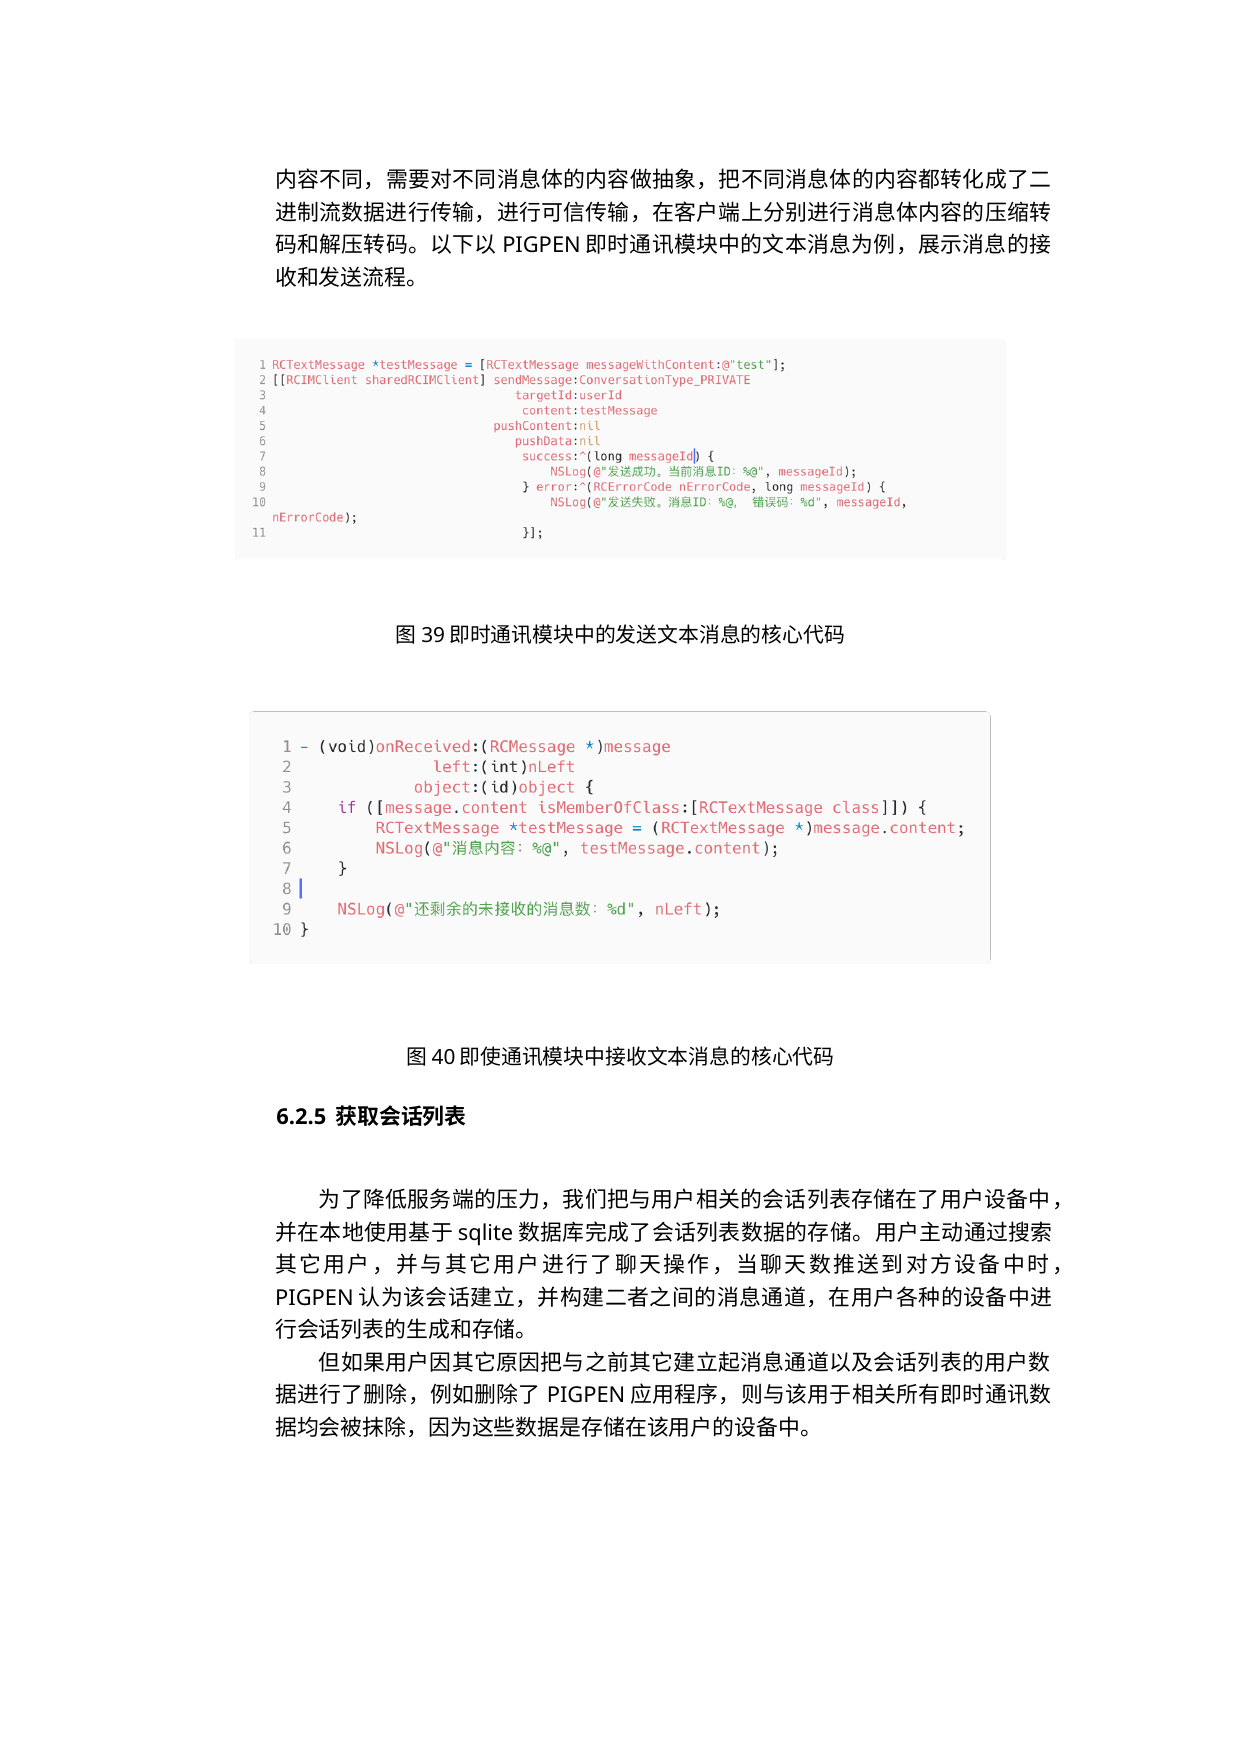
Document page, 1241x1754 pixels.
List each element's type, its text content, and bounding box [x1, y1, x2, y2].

picture [187, 649, 1053, 1027]
text 但如果用户因其它原因把与之前其它建立起消息通道以及会话列表的用户数据进行了删除，例如删除了PIGPEN应用程序，则与该用于相关所有即时通讯数据均会被抹除，因为这些数据是存储在该用户的设备中。 [275, 1344, 1053, 1442]
picture [187, 292, 1053, 606]
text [275, 162, 1053, 292]
text 为了降低服务端的压力，我们把与用户相关的会话列表存储在了用户设备中，并在本地使用基于sqlite数据库完成了会话列表数据的存储。用户主动通过搜索其它用户，并与其它用户进行了聊天操作，当聊天数推送到对方设备中时，PIGPEN认为该会话建立，并构建二者之间的消息通道，在用户各种的设备中进行会话列表的生成和存储。 [275, 1182, 1053, 1344]
subtitle 获取会话列表 [276, 1099, 1053, 1132]
text 图 39即时通讯模块中的发送文本消息的核心代码 [187, 617, 1053, 649]
text 图 40即使通讯模块中接收文本消息的核心代码 [187, 1039, 1053, 1072]
